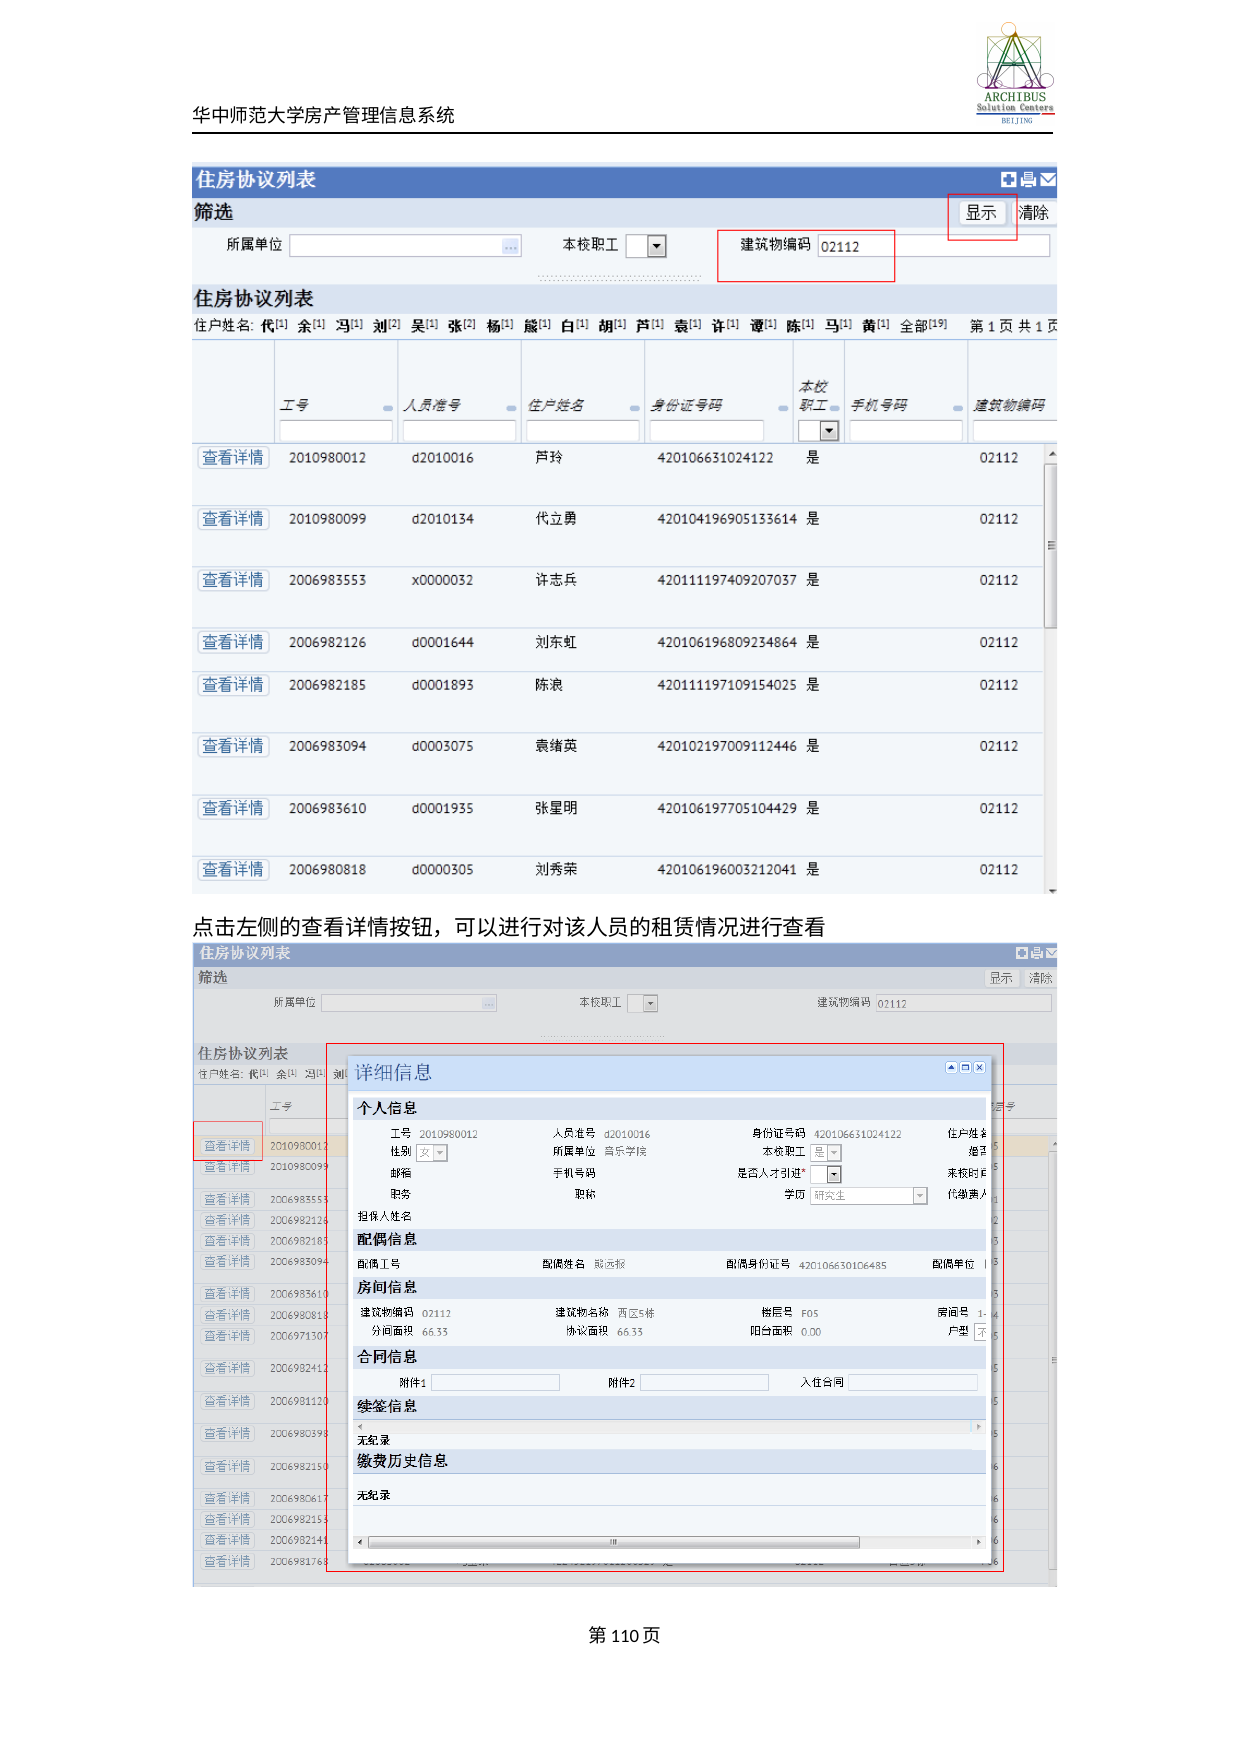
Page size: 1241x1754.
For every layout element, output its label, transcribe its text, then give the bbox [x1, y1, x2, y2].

picture [192, 942, 1058, 1587]
picture [192, 162, 1058, 894]
picture [976, 22, 1055, 126]
text 点击左侧的查看详情按钮，可以进行对该人员的租赁情况进行查看 [192, 909, 1053, 942]
